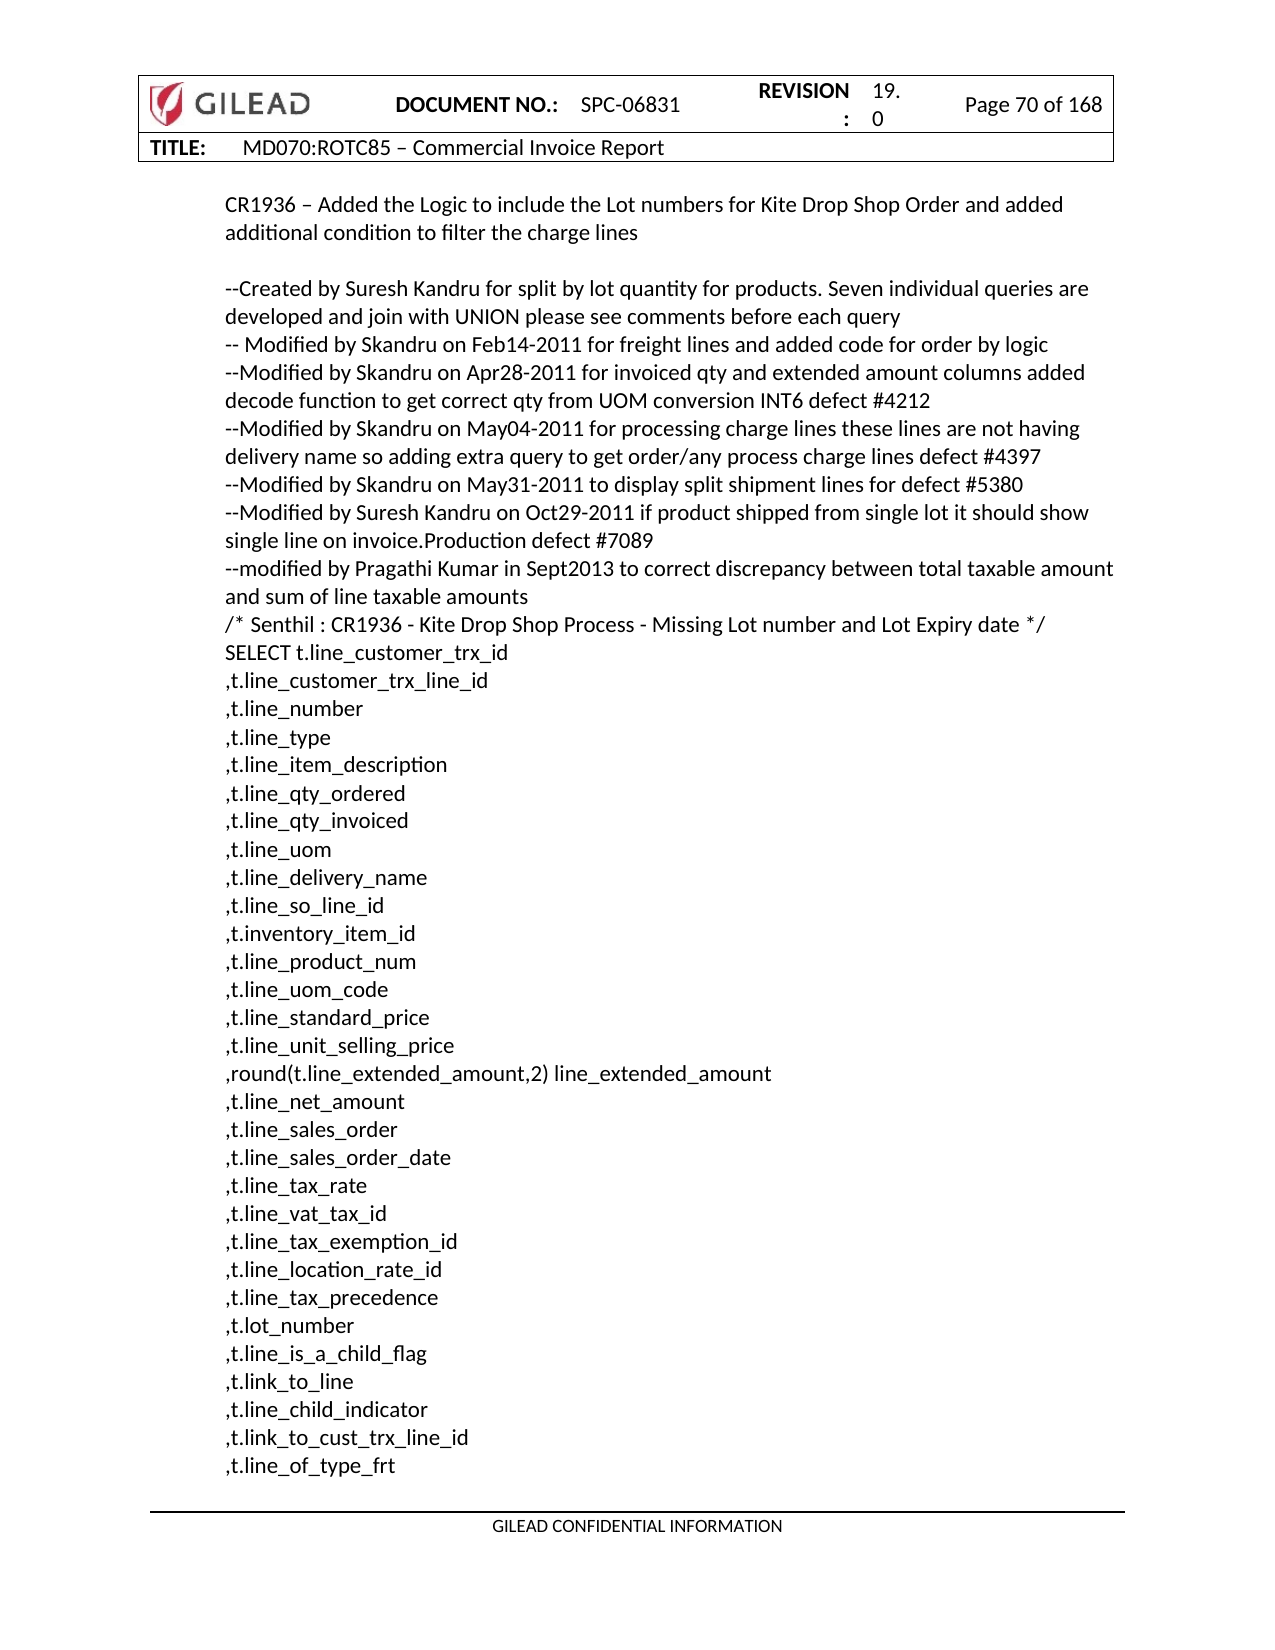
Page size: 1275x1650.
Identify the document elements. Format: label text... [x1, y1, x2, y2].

text ,t.line_qty_invoiced [225, 807, 1125, 835]
text ,t.line_item_description [225, 751, 1125, 779]
text ,t.line_standard_price [225, 1003, 1125, 1031]
text ,t.link_to_cust_trx_line_id [225, 1423, 1125, 1451]
text ,t.line_tax_precedence [225, 1283, 1125, 1311]
text ,t.line_tax_rate [225, 1171, 1125, 1199]
text ,round(t.line_extended_amount,2) line_extended_amount [225, 1059, 1125, 1087]
text ,t.line_number [225, 694, 1125, 723]
text ,t.line_uom [225, 835, 1125, 863]
text ,t.line_child_indicator [225, 1395, 1125, 1423]
text ,t.line_unit_selling_price [225, 1031, 1125, 1059]
text ,t.line_vat_tax_id [225, 1199, 1125, 1227]
text ,t.line_location_rate_id [225, 1255, 1125, 1283]
text /* Senthil : CR1936 - Kite Drop Shop Process - Missing Lot number and Lot Expiry date */ [225, 611, 1125, 638]
text ,t.line_product_num [225, 947, 1125, 975]
text ,t.link_to_line [225, 1367, 1125, 1395]
text ,t.line_tax_exemption_id [225, 1227, 1125, 1255]
text -- Modified by Skandru on Feb14-2011 for freight lines and added code for order by logic [225, 330, 1125, 358]
text CR1936 – Added the Logic to include the Lot numbers for Kite Drop Shop Order and added additional condition to filter the charge lines [225, 190, 1125, 246]
text --Modified by Skandru on May04-2011 for processing charge lines these lines are not having delivery name so adding extra query to get order/any process charge lines defect #4397 [225, 414, 1125, 470]
text ,t.line_of_type_frt [225, 1451, 1125, 1479]
text --Modified by Suresh Kandru on Oct29-2011 if product shipped from single lot it should show single line on invoice.Production defect #7089 [225, 498, 1125, 554]
text --modified by Pragathi Kumar in Sept2013 to correct discrepancy between total taxable amount and sum of line taxable amounts [225, 554, 1125, 611]
text ,t.inventory_item_id [225, 919, 1125, 947]
text ,t.line_customer_trx_line_id [225, 667, 1125, 694]
text ,t.line_type [225, 723, 1125, 751]
text --Created by Suresh Kandru for split by lot quantity for products. Seven individual queries are developed and join with UNION please see comments before each query [225, 274, 1125, 330]
text ,t.line_so_line_id [225, 891, 1125, 919]
text ,t.line_sales_order_date [225, 1143, 1125, 1171]
picture [150, 82, 310, 126]
text ,t.line_qty_ordered [225, 779, 1125, 807]
text ,t.line_delivery_name [225, 863, 1125, 891]
text ,t.line_is_a_child_flag [225, 1339, 1125, 1367]
text --Modified by Skandru on Apr28-2011 for invoiced qty and extended amount columns added decode function to get correct qty from UOM conversion INT6 defect #4212 [225, 358, 1125, 414]
text ,t.line_uom_code [225, 975, 1125, 1003]
text --Modified by Skandru on May31-2011 to display split shipment lines for defect #5380 [225, 470, 1125, 498]
text ,t.line_net_amount [225, 1087, 1125, 1115]
text ,t.line_sales_order [225, 1115, 1125, 1143]
text SELECT t.line_customer_trx_id [225, 638, 1125, 667]
text ,t.lot_number [225, 1311, 1125, 1339]
